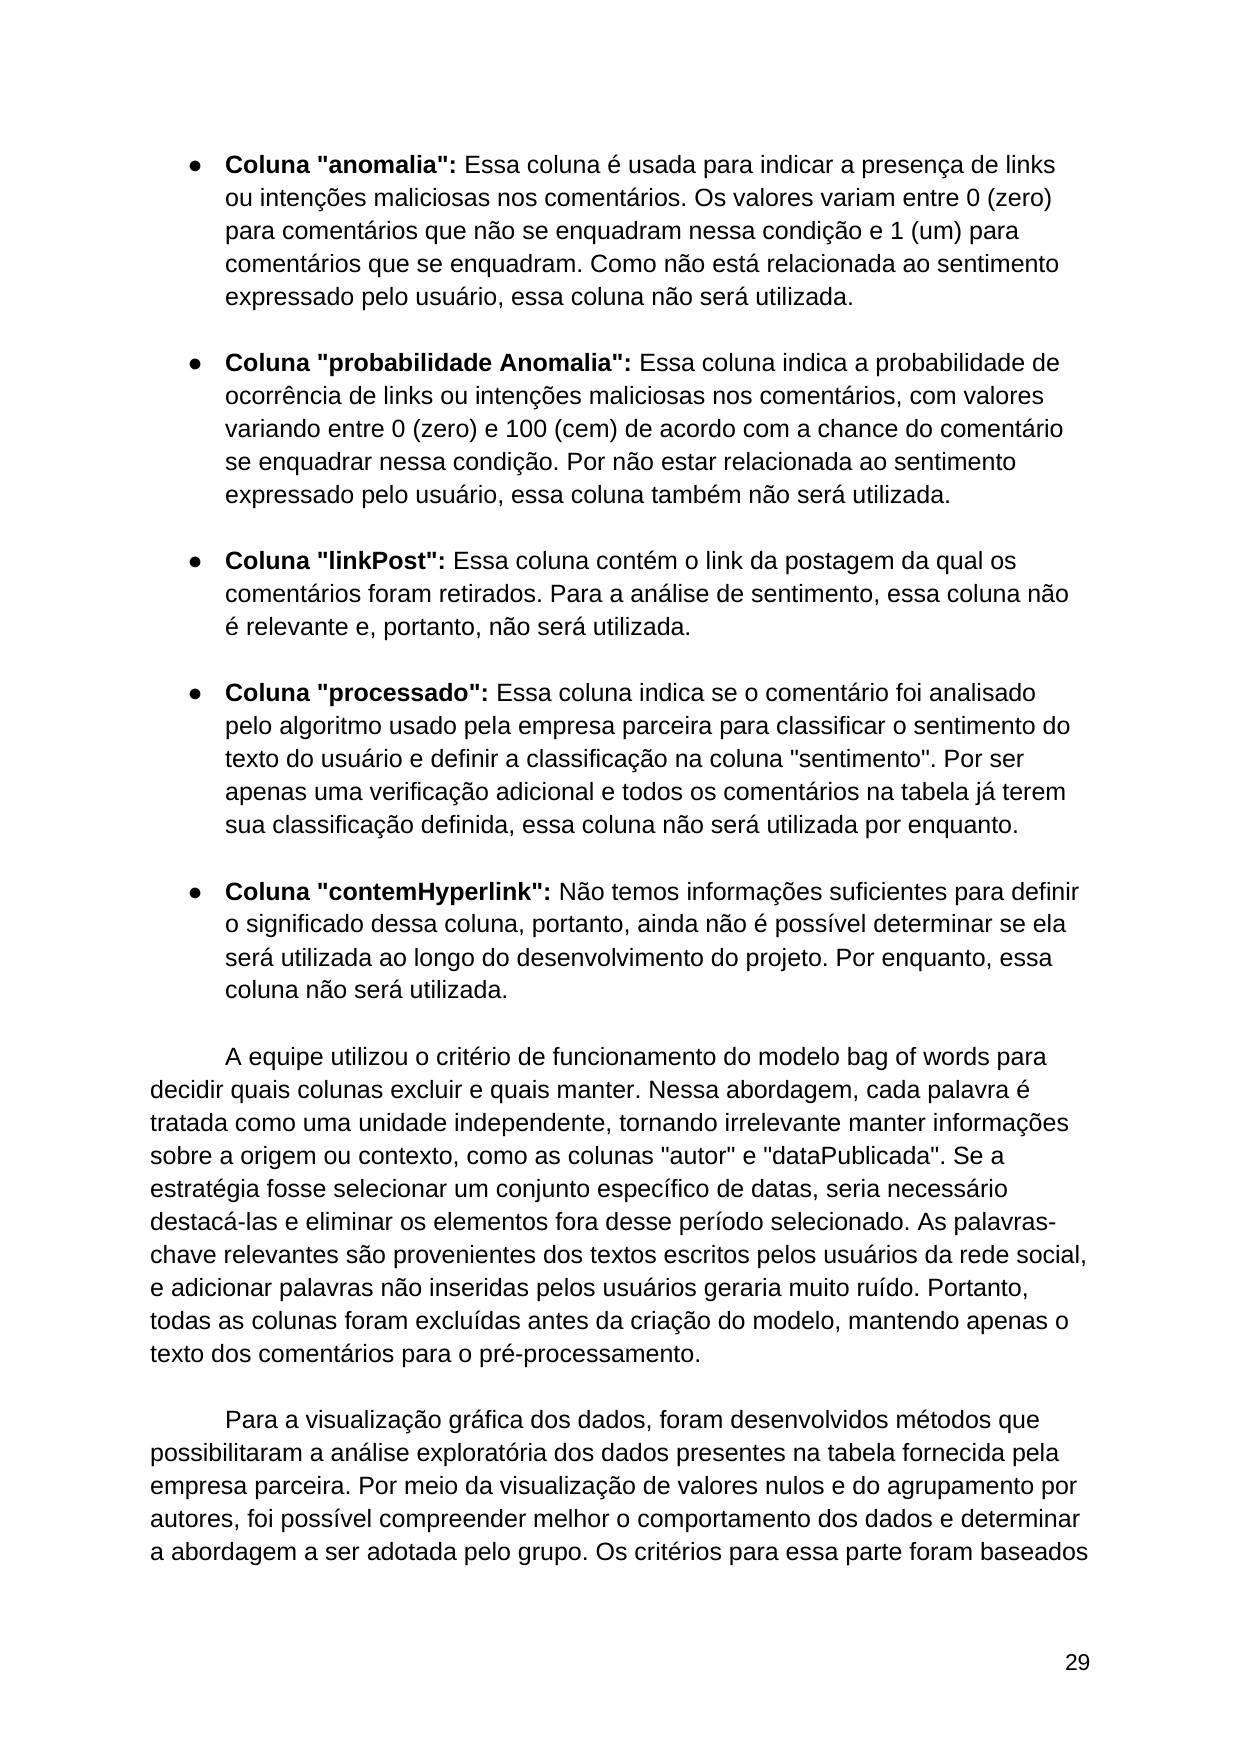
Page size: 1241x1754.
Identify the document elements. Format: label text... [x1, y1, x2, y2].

list Coluna "contemHyperlink": Não temos informações suficientes para definir o significado dessa coluna, portanto, ainda não é possível determinar se ela será utilizada ao longo do desenvolvimento do projeto. Por enquanto, essa coluna não será utilizada. [187, 876, 1090, 1004]
list Coluna "processado": Essa coluna indica se o comentário foi analisado pelo algoritmo usado pela empresa parceira para classificar o sentimento do texto do usuário e definir a classificação na coluna "sentimento". Por ser apenas uma verificação adicional e todos os comentários na tabela já terem sua classificação definida, essa coluna não será utilizada por enquanto. [187, 678, 1090, 839]
list Coluna "probabilidade Anomalia": Essa coluna indica a probabilidade de ocorrência de links ou intenções maliciosas nos comentários, com valores variando entre 0 (zero) e 100 (cem) de acordo com a chance do comentário se enquadrar nessa condição. Por não estar relacionada ao sentimento expressado pelo usuário, essa coluna também não será utilizada. [187, 348, 1090, 509]
list Coluna "linkPost": Essa coluna contém o link da postagem da qual os comentários foram retirados. Para a análise de sentimento, essa coluna não é relevante e, portanto, não será utilizada. [187, 546, 1090, 641]
list Coluna "anomalia": Essa coluna é usada para indicar a presença de links ou intenções maliciosas nos comentários. Os valores variam entre 0 (zero) para comentários que não se enquadram nessa condição e 1 (um) para comentários que se enquadram. Como não está relacionada ao sentimento expressado pelo usuário, essa coluna não será utilizada. [187, 150, 1090, 311]
text A equipe utilizou o critério de funcionamento do modelo bag of words para decidir quais colunas excluir e quais manter. Nessa abordagem, cada palavra é tratada como uma unidade independente, tornando irrelevante manter informações sobre a origem ou contexto, como as colunas "autor" e "dataPublicada". Se a estratégia fosse selecionar um conjunto específico de datas, seria necessário destacá-las e eliminar os elementos fora desse período selecionado. As palavras-chave relevantes são provenientes dos textos escritos pelos usuários da rede social, e adicionar palavras não inseridas pelos usuários geraria muito ruído. Portanto, todas as colunas foram excluídas antes da criação do modelo, mantendo apenas o texto dos comentários para o pré-processamento. [150, 1042, 1090, 1367]
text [150, 1405, 1090, 1566]
